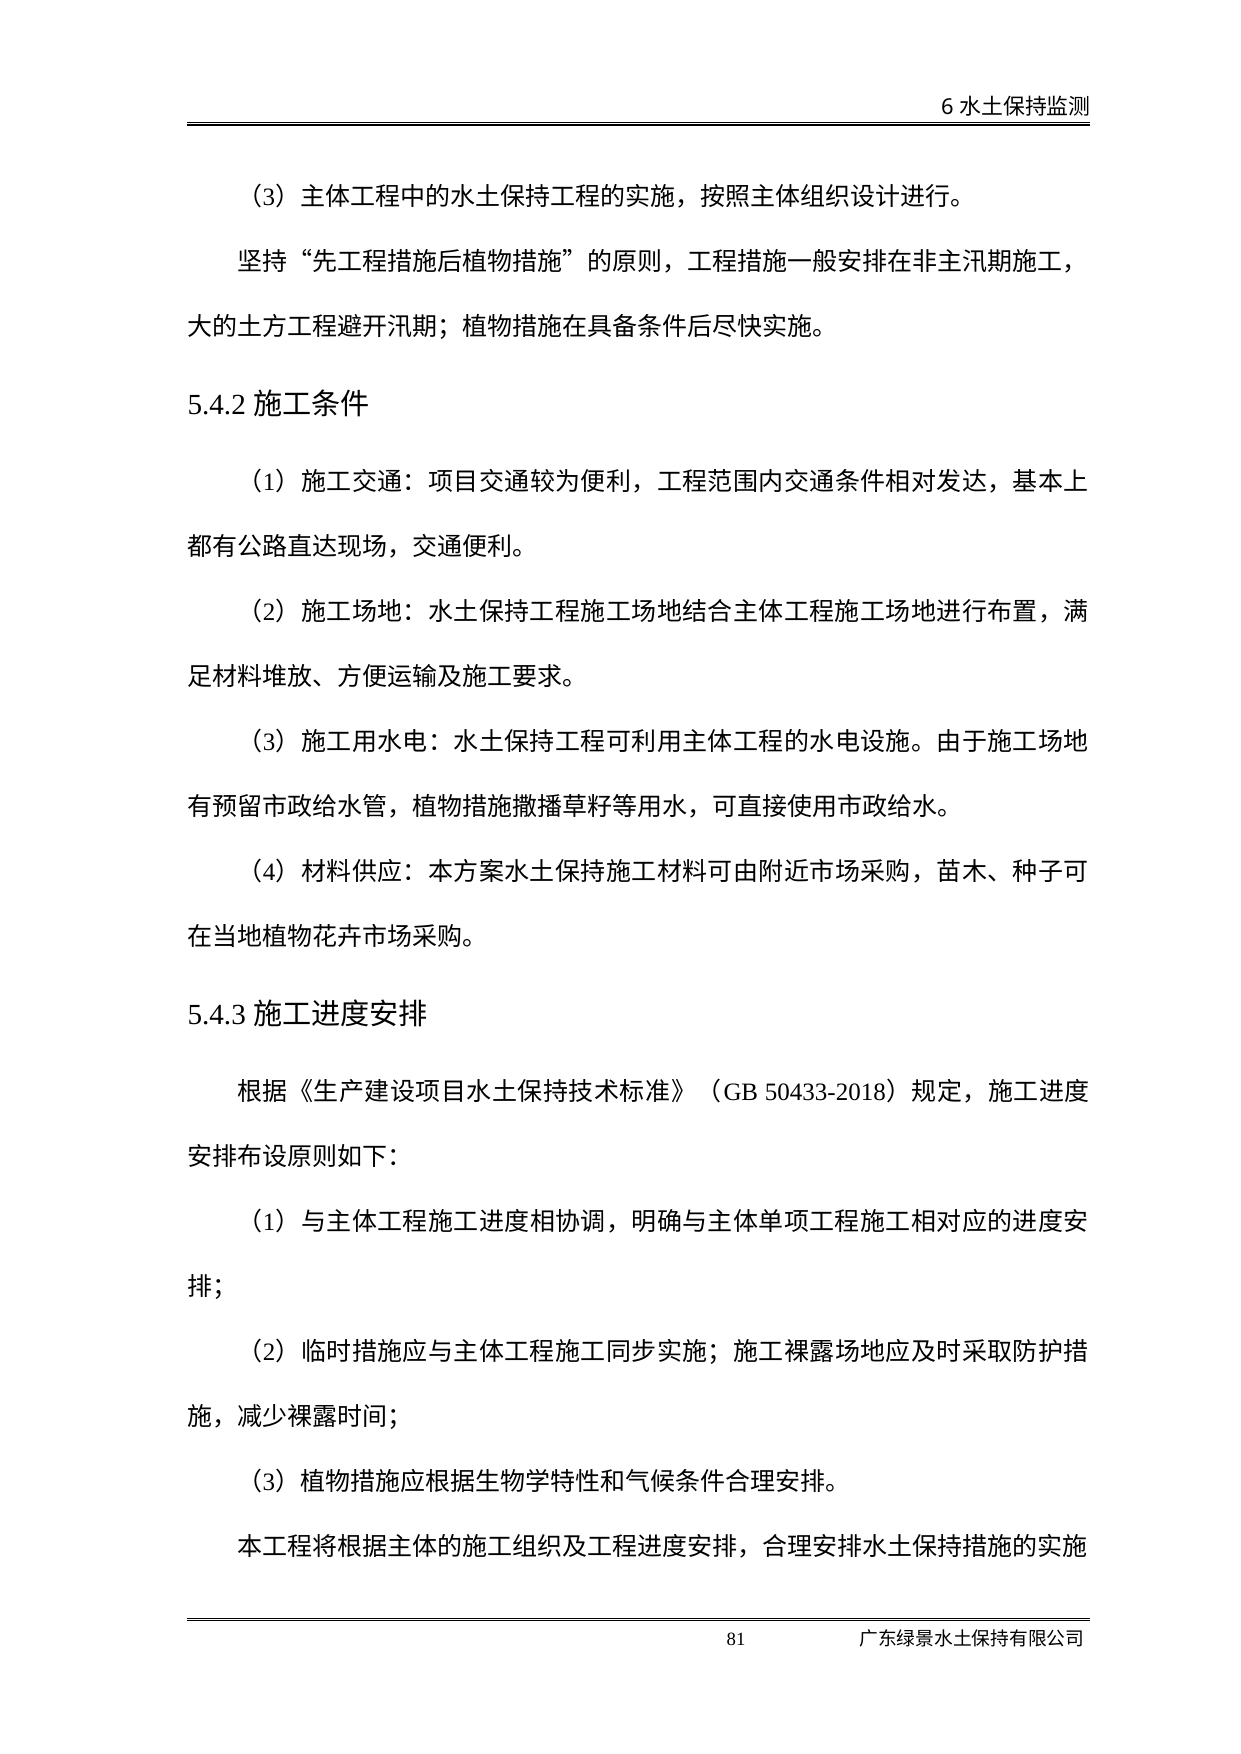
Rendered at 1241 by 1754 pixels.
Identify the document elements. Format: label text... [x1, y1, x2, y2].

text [187, 1512, 1090, 1577]
text （3）主体工程中的水土保持工程的实施，按照主体组织设计进行。 [187, 162, 1090, 227]
text （4）材料供应：本方案水土保持施工材料可由附近市场采购，苗木、种子可在当地植物花卉市场采购。 [187, 837, 1090, 967]
text （2）临时措施应与主体工程施工同步实施；施工裸露场地应及时采取防护措施，减少裸露时间； [187, 1317, 1090, 1447]
text 根据《生产建设项目水土保持技术标准》（GB 50433-2018）规定，施工进度安排布设原则如下： [187, 1057, 1090, 1187]
subtitle 5.4.3 施工进度安排 [187, 979, 1090, 1044]
text 坚持“先工程措施后植物措施”的原则，工程措施一般安排在非主汛期施工，大的土方工程避开汛期；植物措施在具备条件后尽快实施。 [187, 227, 1090, 357]
text （1）与主体工程施工进度相协调，明确与主体单项工程施工相对应的进度安排； [187, 1187, 1090, 1317]
text （3）施工用水电：水土保持工程可利用主体工程的水电设施。由于施工场地有预留市政给水管，植物措施撒播草籽等用水，可直接使用市政给水。 [187, 707, 1090, 837]
text （1）施工交通：项目交通较为便利，工程范围内交通条件相对发达，基本上都有公路直达现场，交通便利。 [187, 447, 1090, 577]
text （2）施工场地：水土保持工程施工场地结合主体工程施工场地进行布置，满足材料堆放、方便运输及施工要求。 [187, 577, 1090, 707]
subtitle 5.4.2 施工条件 [187, 369, 1090, 434]
text （3）植物措施应根据生物学特性和气候条件合理安排。 [187, 1447, 1090, 1512]
